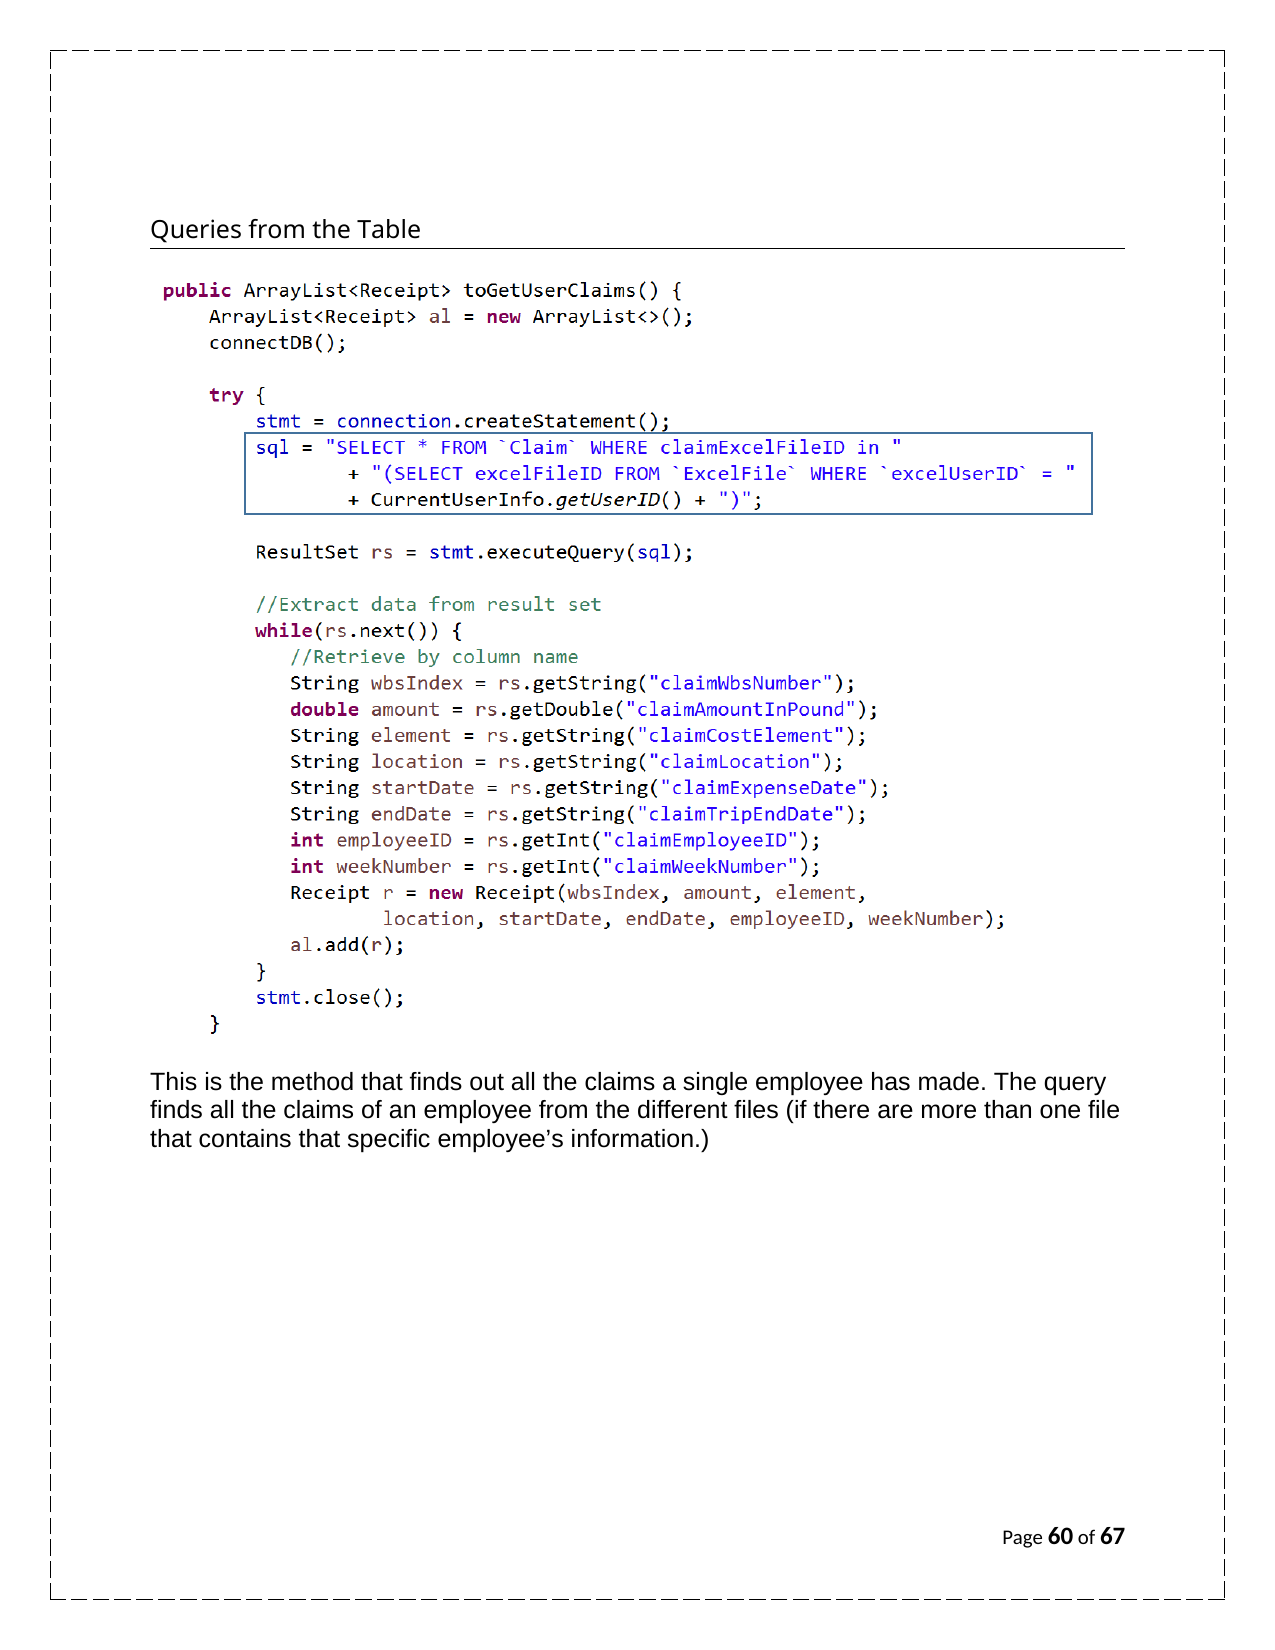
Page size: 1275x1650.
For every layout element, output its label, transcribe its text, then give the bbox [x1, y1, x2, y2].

subtitle Queries from the Table [150, 212, 1125, 248]
picture [246, 434, 1091, 513]
text This is the method that finds out all the claims a single employee has made. The query finds all the claims of an employee from the different files (if there are more than one file that contains that specific employee’s information.) [150, 1067, 1125, 1153]
picture [150, 277, 1091, 1038]
